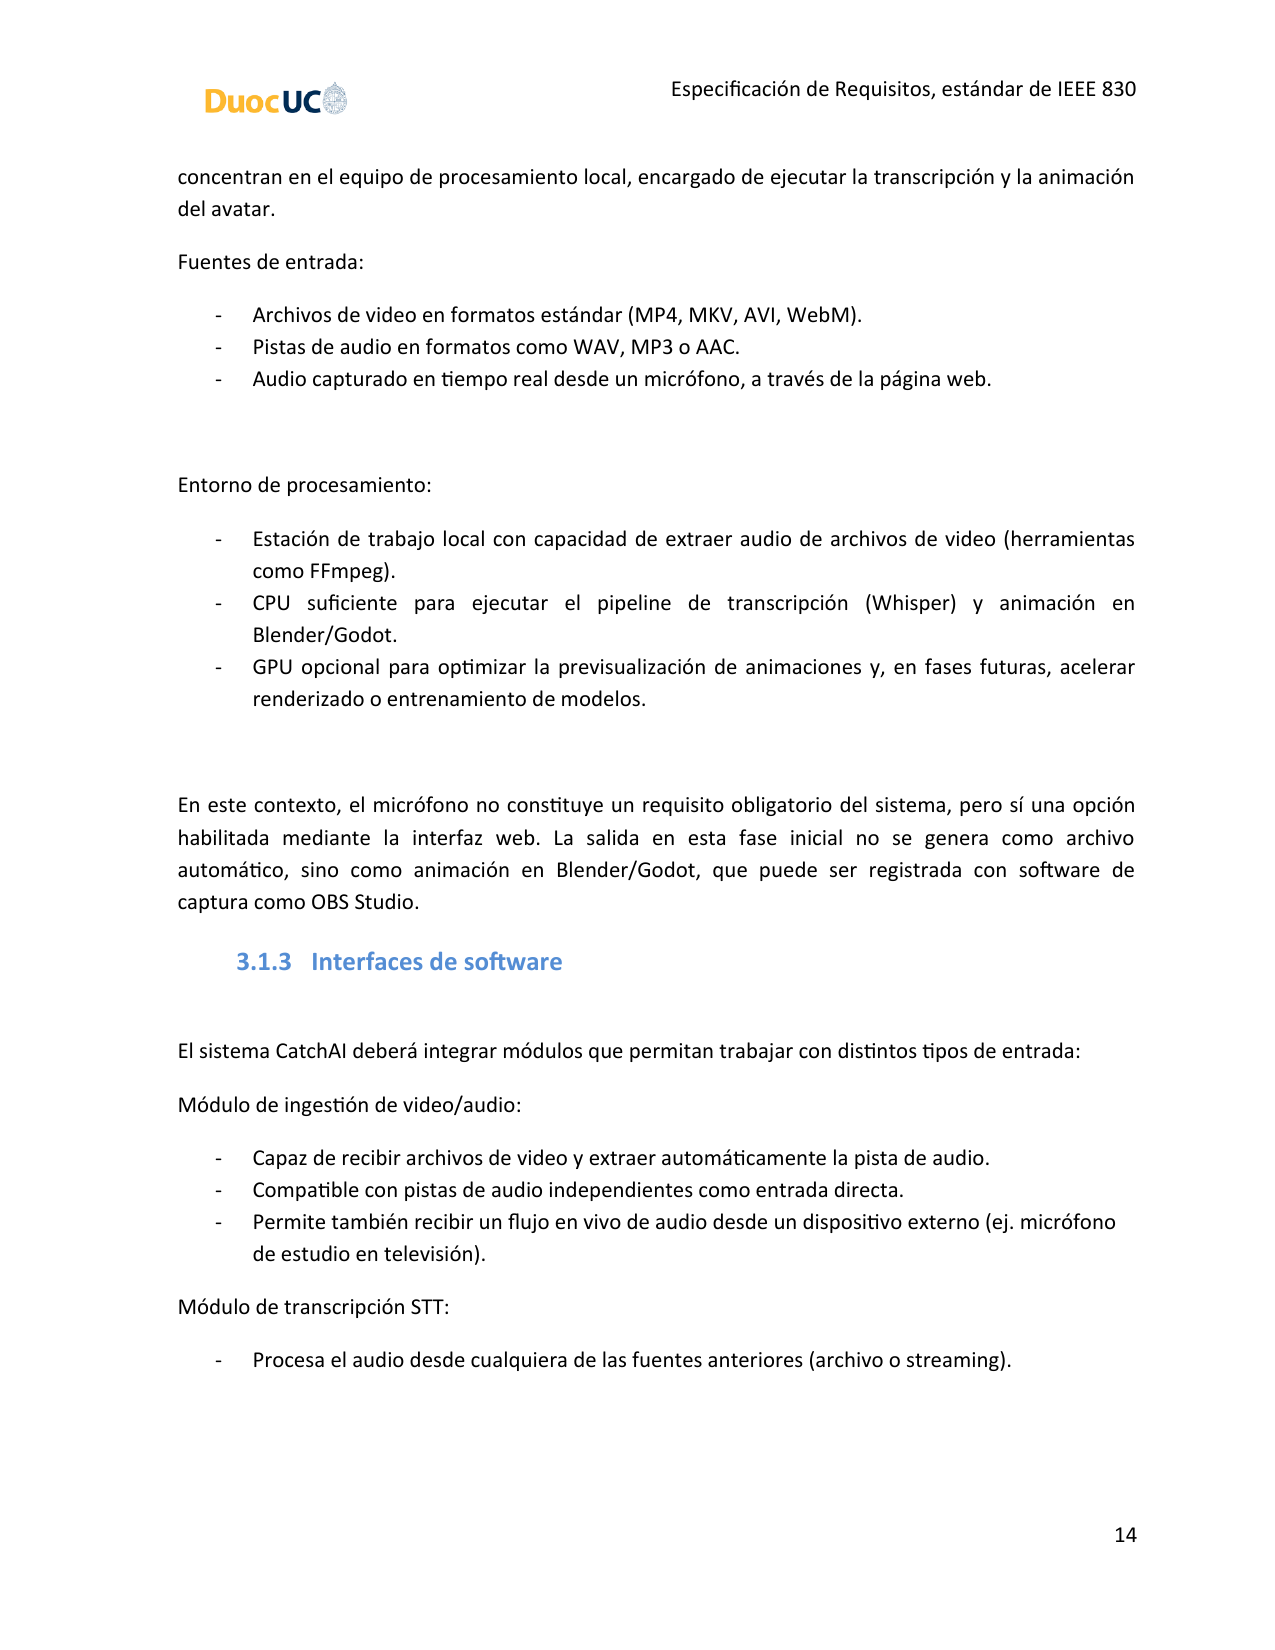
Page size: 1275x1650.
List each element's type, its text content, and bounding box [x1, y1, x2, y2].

subtitle 3.1.3 Interfaces de software [236, 944, 1137, 977]
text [177, 162, 1137, 222]
list Archivos de video en formatos estándar (MP4, MKV, AVI, WebM). [215, 300, 1137, 328]
list CPU suficiente para ejecutar el pipeline de transcripción (Whisper) y animación en Blender/Godot. [215, 588, 1137, 648]
list GPU opcional para optimizar la previsualización de animaciones y, en fases futuras, acelerar renderizado o entrenamiento de modelos. [215, 652, 1137, 713]
text Fuentes de entrada: [177, 247, 1137, 275]
list Estación de trabajo local con capacidad de extraer audio de archivos de video (herramientas como FFmpeg). [215, 524, 1137, 584]
list Permite también recibir un flujo en vivo de audio desde un dispositivo externo (ej. micrófono de estudio en televisión). [215, 1207, 1137, 1267]
list Pistas de audio en formatos como WAV, MP3 o AAC. [215, 332, 1137, 360]
list Audio capturado en tiempo real desde un micrófono, a través de la página web. [215, 364, 1137, 393]
text Módulo de transcripción STT: [177, 1292, 1137, 1320]
list Capaz de recibir archivos de video y extraer automáticamente la pista de audio. [215, 1143, 1137, 1171]
text Entorno de procesamiento: [177, 471, 1137, 499]
text El sistema CatchAI deberá integrar módulos que permitan trabajar con distintos tipos de entrada: [177, 1037, 1137, 1065]
list Compatible con pistas de audio independientes como entrada directa. [215, 1175, 1137, 1203]
list Procesa el audio desde cualquiera de las fuentes anteriores (archivo o streaming). [215, 1345, 1137, 1373]
picture [198, 78, 352, 117]
text Módulo de ingestión de video/audio: [177, 1090, 1137, 1118]
text En este contexto, el micrófono no constituye un requisito obligatorio del sistema, pero sí una opción habilitada mediante la interfaz web. La salida en esta fase inicial no se genera como archivo automático, sino como animación en Blender/Godot, que puede ser registrada con software de captura como OBS Studio. [177, 791, 1137, 915]
